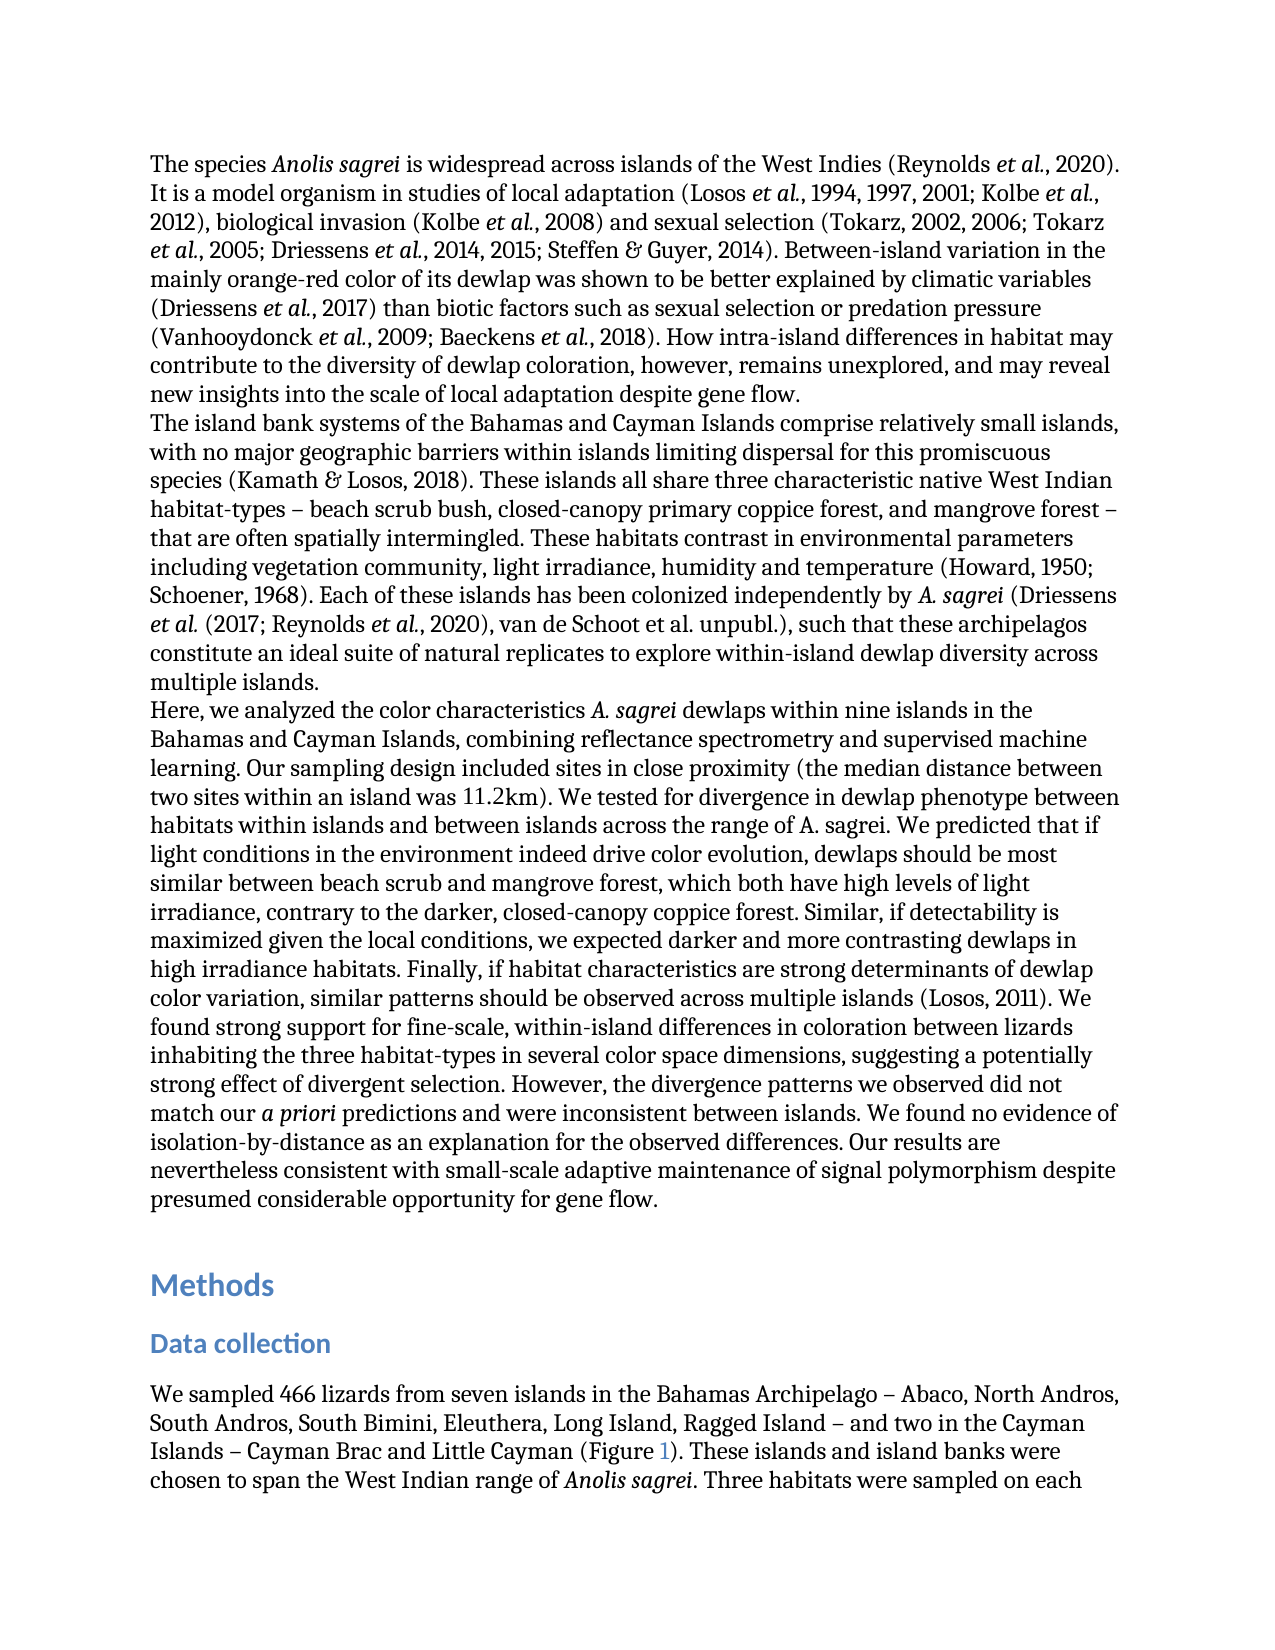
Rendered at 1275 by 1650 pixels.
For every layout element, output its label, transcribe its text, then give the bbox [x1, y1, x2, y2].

subtitle Methods [150, 1264, 1125, 1304]
subtitle Data collection [150, 1325, 1125, 1361]
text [150, 1380, 1125, 1495]
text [150, 150, 1125, 1214]
